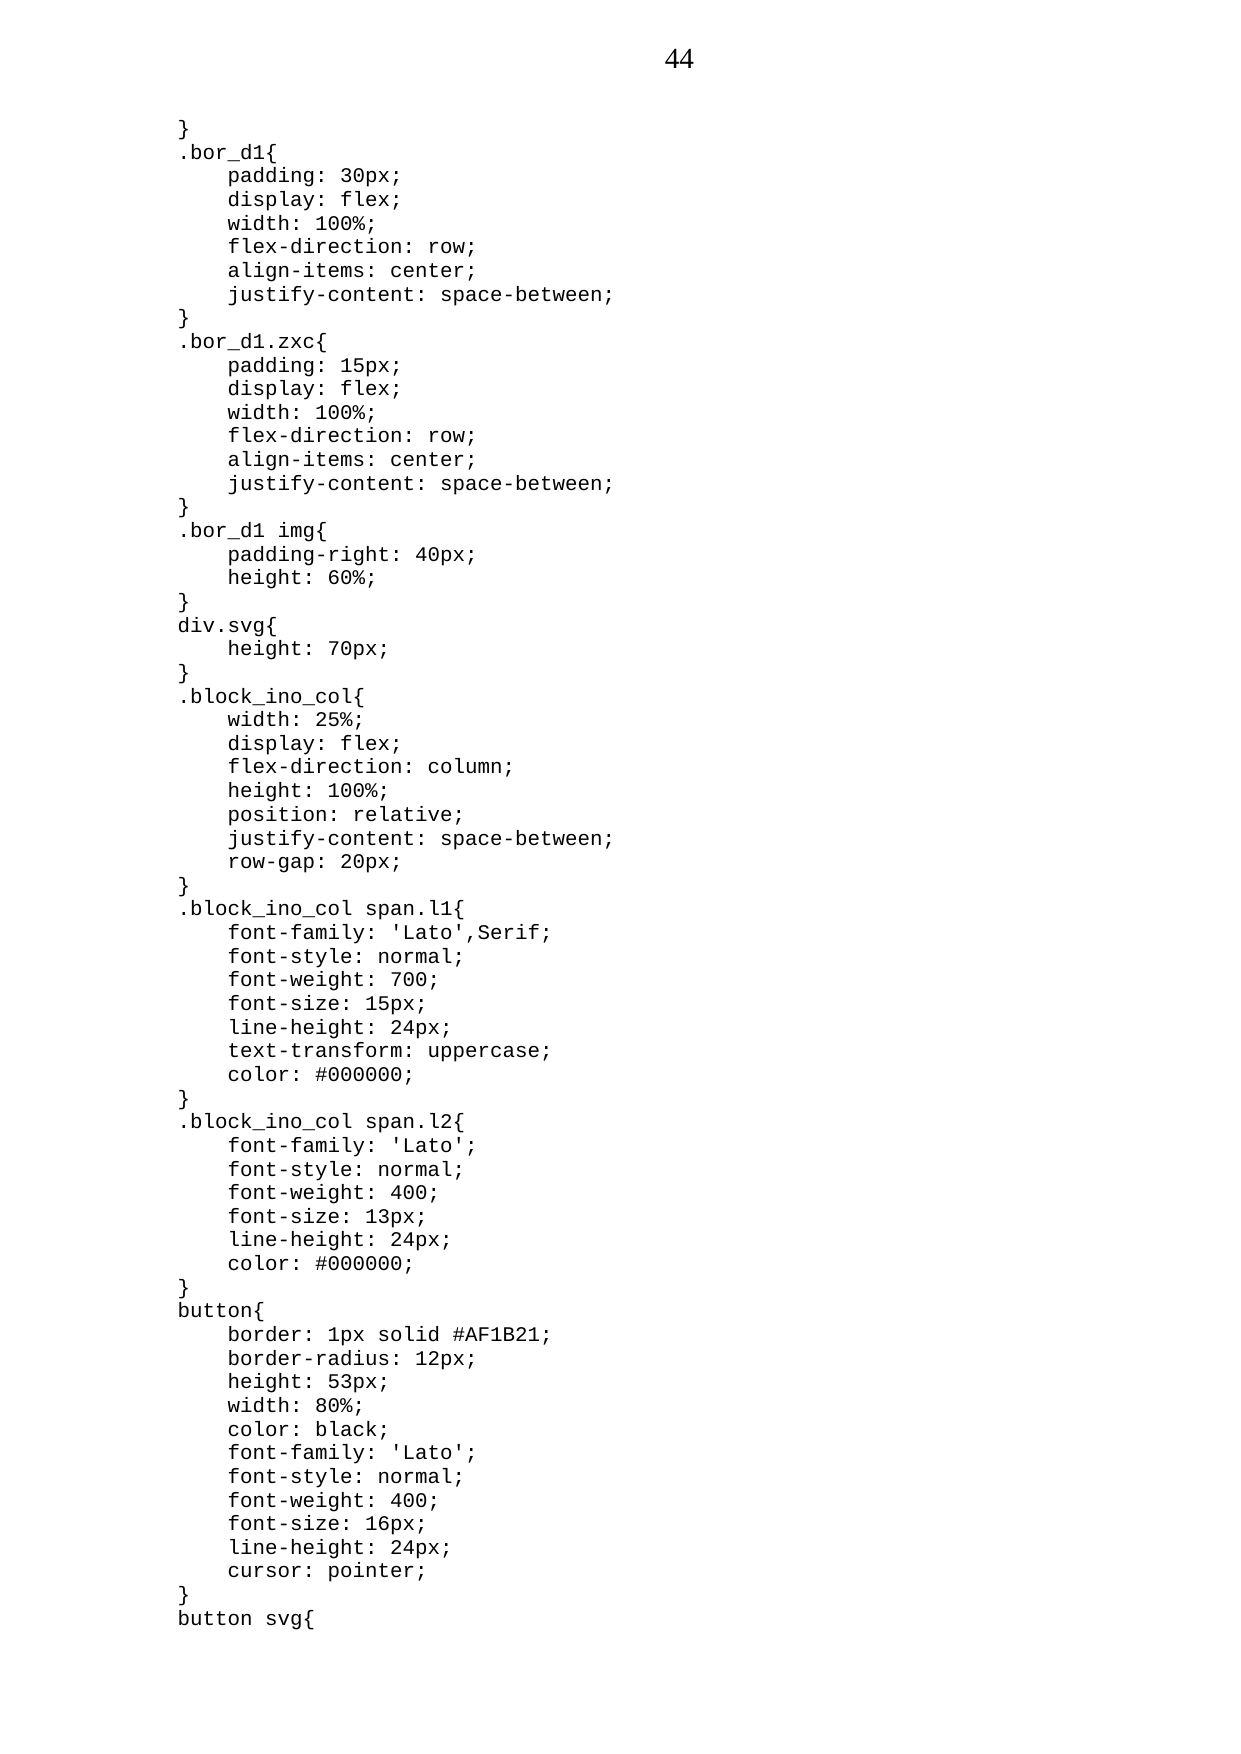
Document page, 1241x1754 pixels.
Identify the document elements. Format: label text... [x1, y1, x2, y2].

text width: 80%; [177, 1395, 1181, 1419]
text padding-right: 40px; [177, 544, 1181, 567]
text align-items: center; [177, 449, 1181, 473]
text cursor: pointer; [177, 1561, 1181, 1584]
text } [177, 1277, 1181, 1300]
text color: #000000; [177, 1253, 1181, 1277]
text font-style: normal; [177, 1466, 1181, 1489]
text height: 53px; [177, 1371, 1181, 1395]
text button{ [177, 1300, 1181, 1324]
text font-family: 'Lato'; [177, 1135, 1181, 1158]
text row-gap: 20px; [177, 851, 1181, 875]
text display: flex; [177, 733, 1181, 757]
text display: flex; [177, 189, 1181, 213]
text padding: 30px; [177, 165, 1181, 189]
text height: 70px; [177, 638, 1181, 662]
text } [177, 591, 1181, 615]
text position: relative; [177, 804, 1181, 827]
text line-height: 24px; [177, 1229, 1181, 1253]
text border: 1px solid #AF1B21; [177, 1324, 1181, 1348]
text height: 100%; [177, 780, 1181, 804]
text .bor_d1.zxc{ [177, 331, 1181, 354]
text font-family: 'Lato'; [177, 1442, 1181, 1466]
text border-radius: 12px; [177, 1348, 1181, 1371]
text justify-content: space-between; [177, 473, 1181, 496]
text font-style: normal; [177, 946, 1181, 969]
text } [177, 118, 1181, 142]
text text-transform: uppercase; [177, 1040, 1181, 1064]
text height: 60%; [177, 567, 1181, 591]
text padding: 15px; [177, 354, 1181, 378]
text font-family: 'Lato',Serif; [177, 922, 1181, 946]
text font-weight: 400; [177, 1489, 1181, 1513]
text flex-direction: row; [177, 236, 1181, 260]
text font-size: 16px; [177, 1513, 1181, 1537]
text .bor_d1{ [177, 142, 1181, 165]
text width: 100%; [177, 402, 1181, 426]
text font-size: 13px; [177, 1206, 1181, 1229]
text button svg{ [177, 1608, 1181, 1631]
text justify-content: space-between; [177, 827, 1181, 851]
text .block_ino_col span.l1{ [177, 898, 1181, 922]
text width: 25%; [177, 709, 1181, 733]
text .block_ino_col span.l2{ [177, 1111, 1181, 1135]
text line-height: 24px; [177, 1017, 1181, 1040]
text color: #000000; [177, 1064, 1181, 1088]
text .block_ino_col{ [177, 686, 1181, 709]
text display: flex; [177, 378, 1181, 402]
text font-style: normal; [177, 1158, 1181, 1182]
text } [177, 1088, 1181, 1111]
text font-weight: 700; [177, 969, 1181, 993]
text align-items: center; [177, 260, 1181, 284]
text div.svg{ [177, 615, 1181, 638]
text line-height: 24px; [177, 1537, 1181, 1561]
text } [177, 496, 1181, 520]
text } [177, 662, 1181, 686]
text flex-direction: row; [177, 426, 1181, 449]
text } [177, 875, 1181, 898]
text width: 100%; [177, 213, 1181, 236]
text } [177, 1584, 1181, 1608]
text } [177, 307, 1181, 331]
text flex-direction: column; [177, 757, 1181, 780]
text justify-content: space-between; [177, 284, 1181, 307]
text color: black; [177, 1419, 1181, 1442]
text font-weight: 400; [177, 1182, 1181, 1206]
text font-size: 15px; [177, 993, 1181, 1017]
text .bor_d1 img{ [177, 520, 1181, 544]
